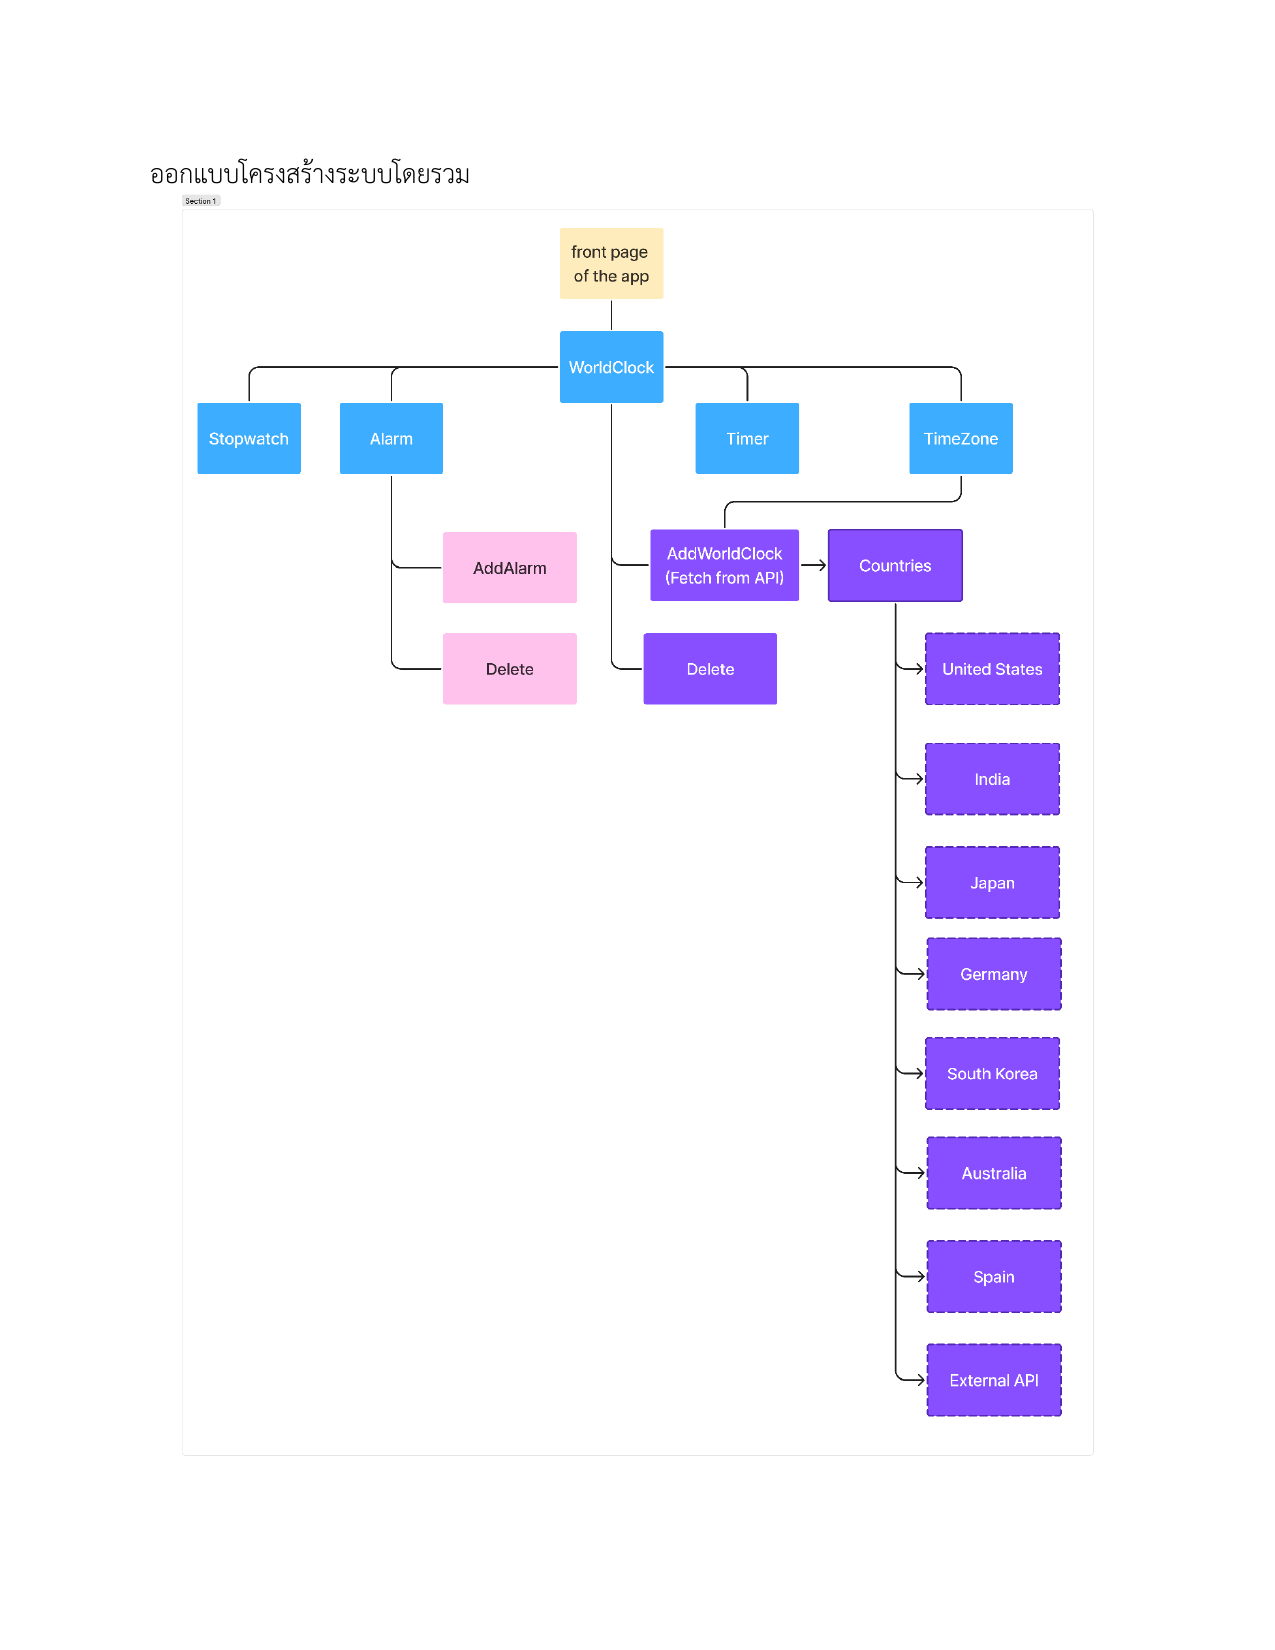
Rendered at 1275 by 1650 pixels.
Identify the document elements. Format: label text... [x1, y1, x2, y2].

picture [165, 192, 1110, 1472]
text ออกแบบโครงสร้างระบบโดยรวม [150, 150, 1125, 192]
